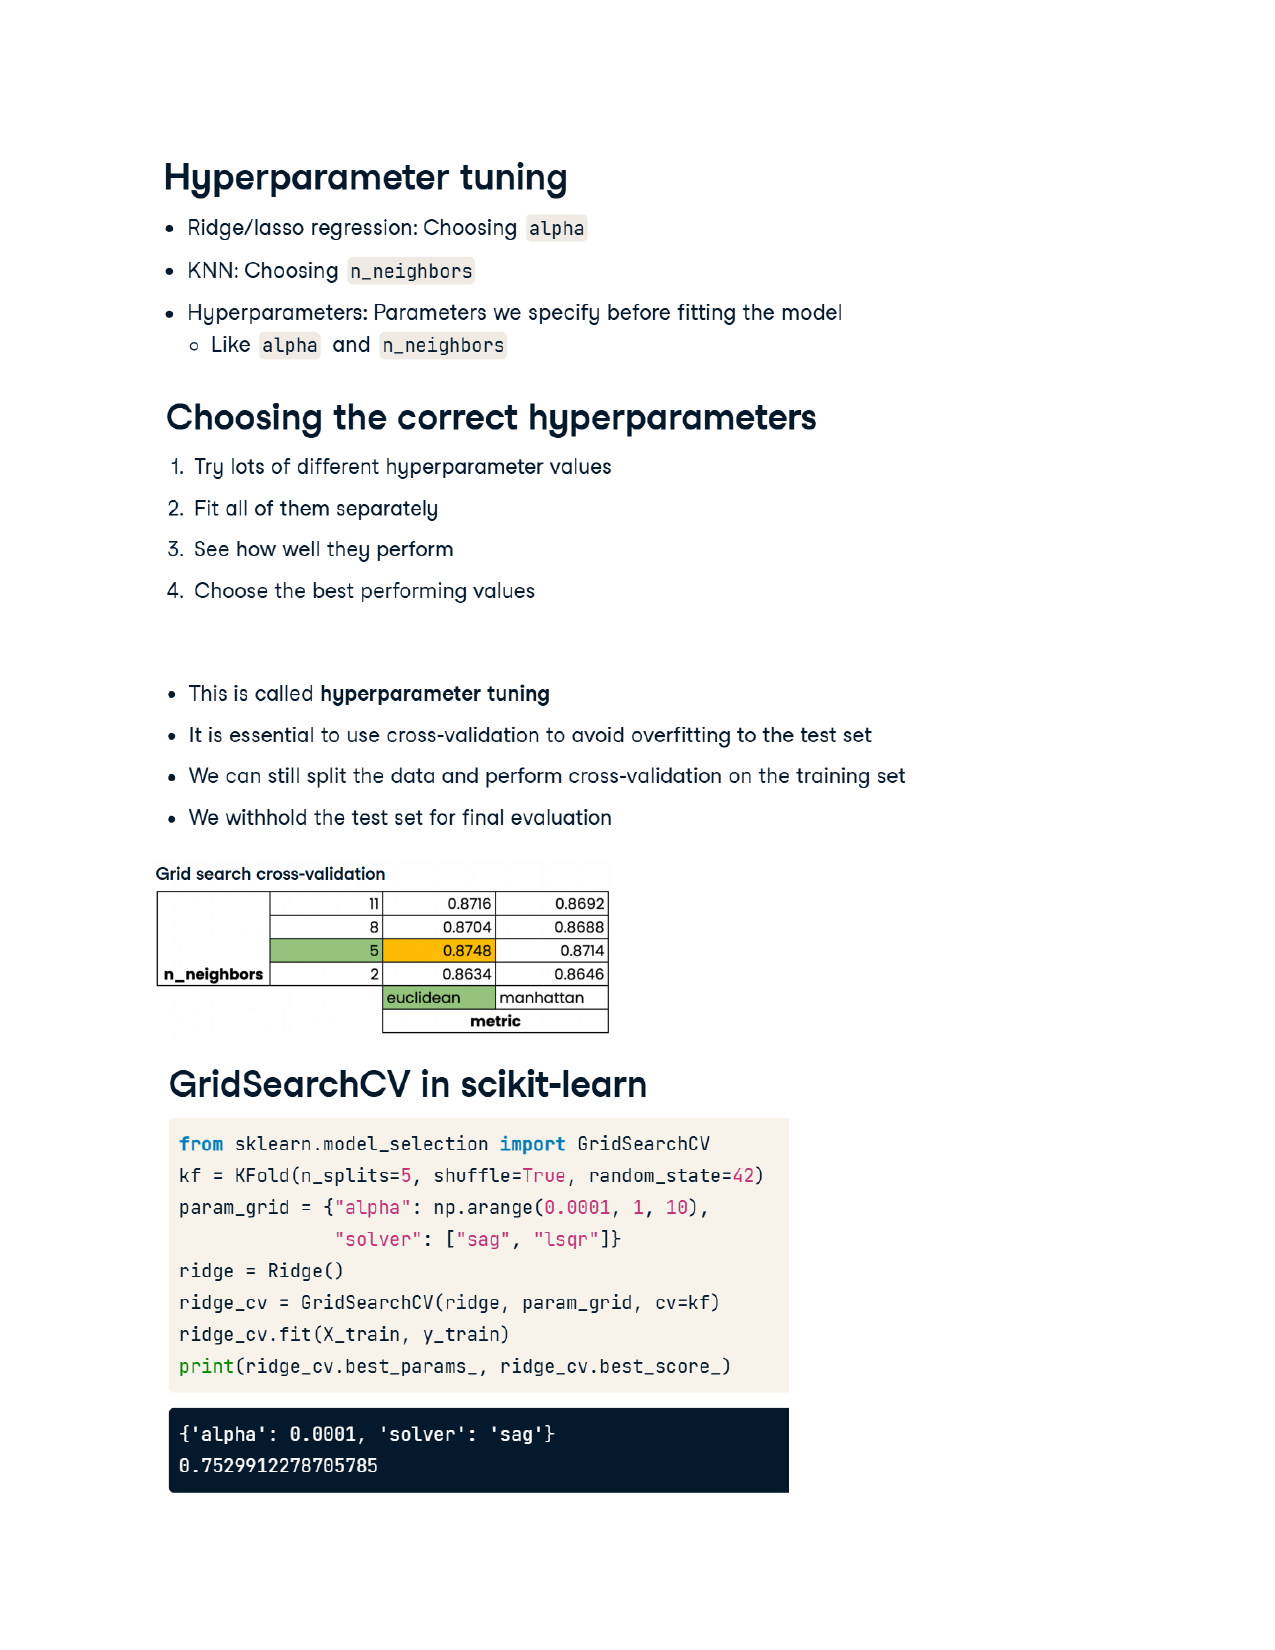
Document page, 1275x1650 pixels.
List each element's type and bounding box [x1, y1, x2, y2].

picture [150, 150, 855, 370]
picture [150, 390, 924, 840]
picture [150, 1061, 789, 1494]
picture [150, 860, 613, 1040]
